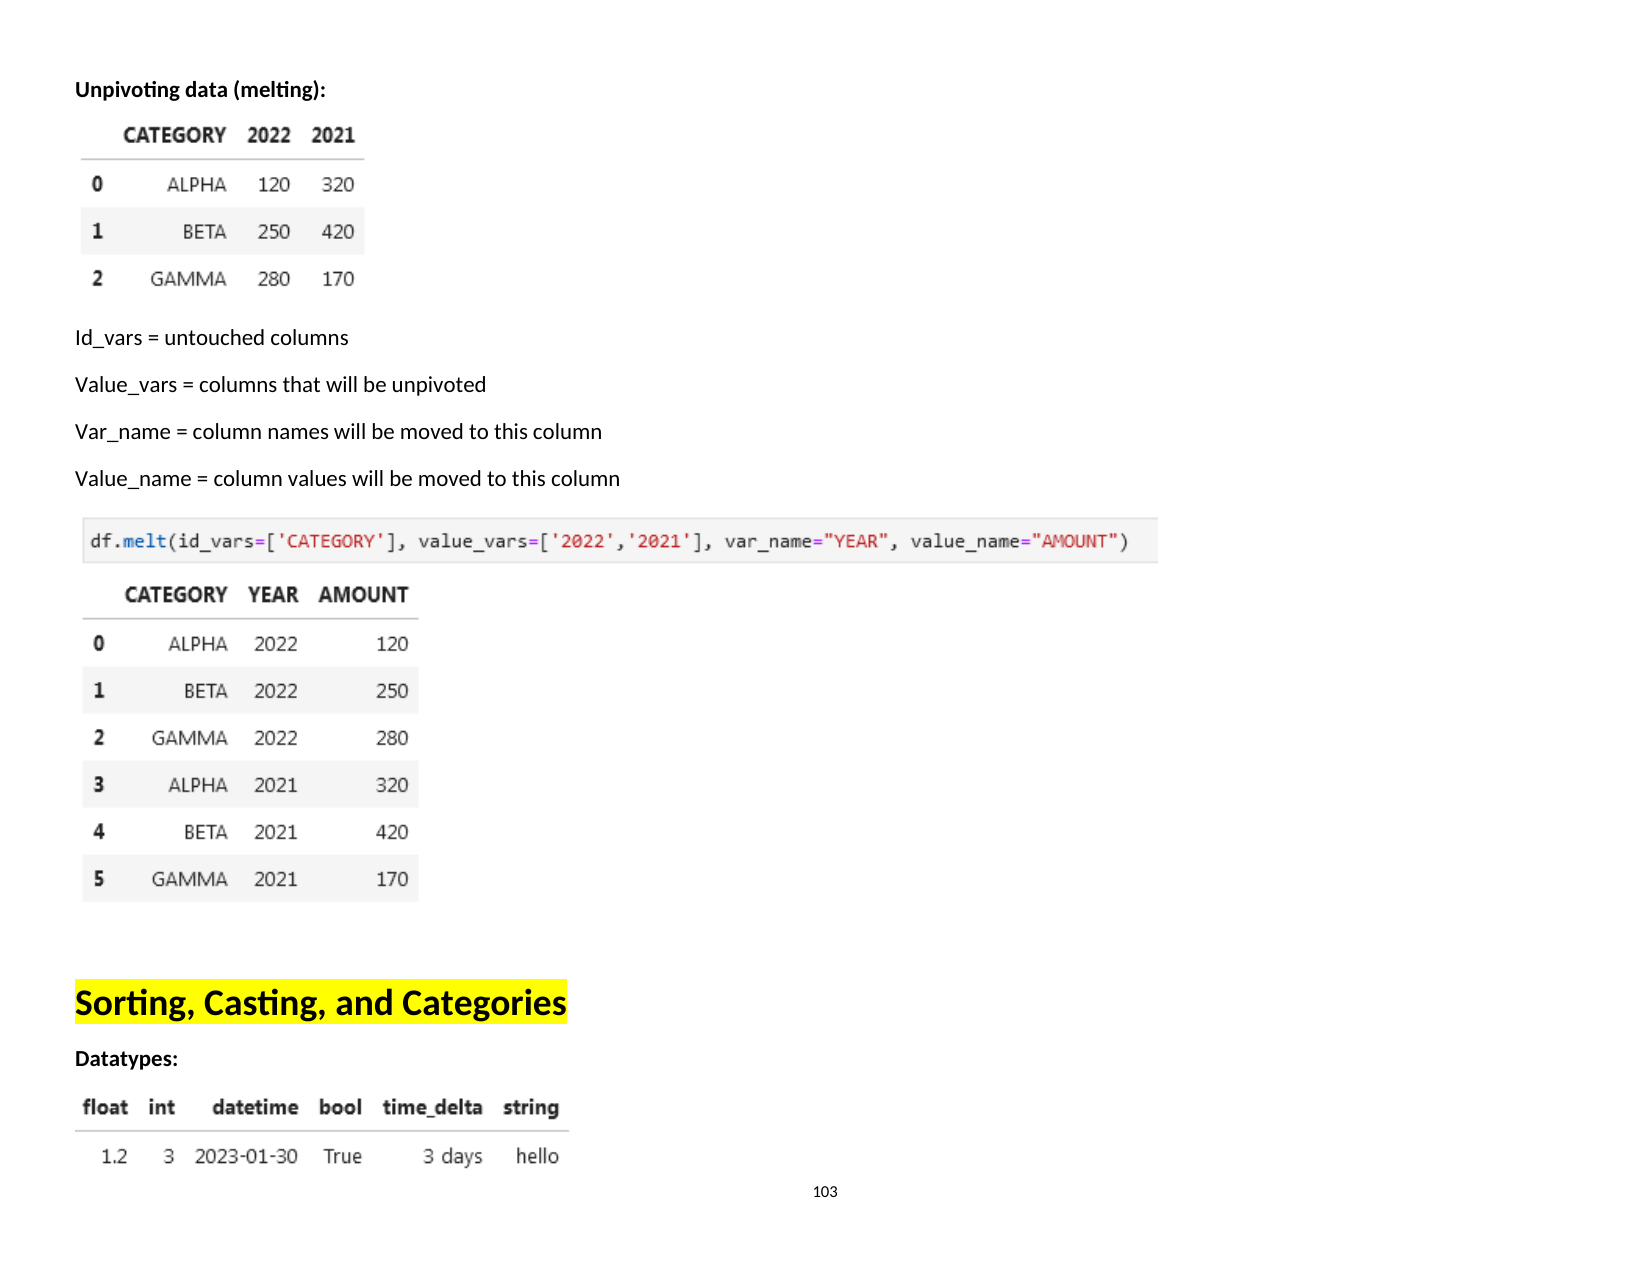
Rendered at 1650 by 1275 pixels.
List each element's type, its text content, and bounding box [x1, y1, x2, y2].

text Datatypes: [75, 1044, 1575, 1073]
picture [75, 1091, 574, 1173]
text Unpivoting data (melting): [75, 75, 1575, 103]
text Value_name = column values will be moved to this column [75, 464, 1575, 492]
picture [75, 511, 1158, 913]
text Var_name = column names will be moved to this column [75, 417, 1575, 445]
picture [75, 121, 371, 305]
text Value_vars = columns that will be unpivoted [75, 370, 1575, 398]
text Id_vars = untouched columns [75, 323, 1575, 352]
text Sorting, Casting, and Categories [75, 978, 1575, 1024]
